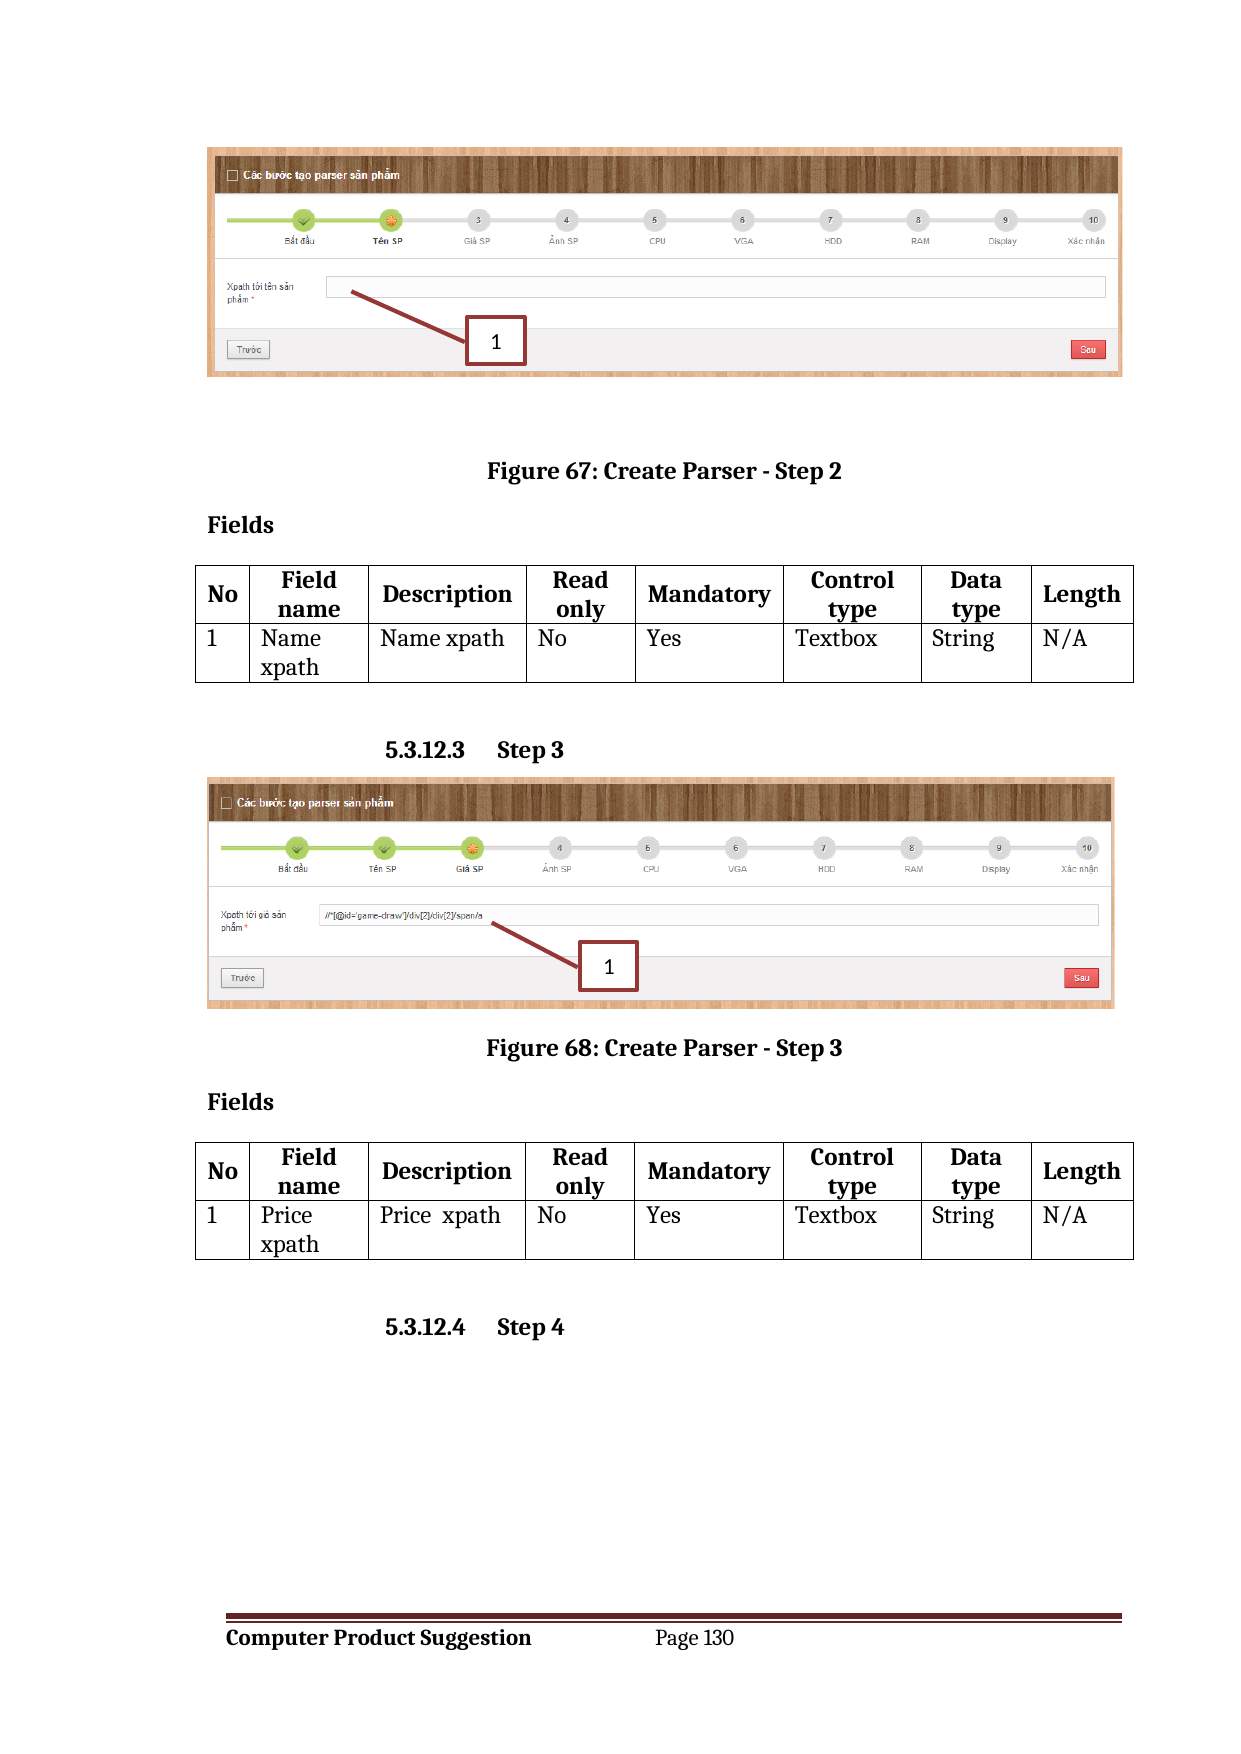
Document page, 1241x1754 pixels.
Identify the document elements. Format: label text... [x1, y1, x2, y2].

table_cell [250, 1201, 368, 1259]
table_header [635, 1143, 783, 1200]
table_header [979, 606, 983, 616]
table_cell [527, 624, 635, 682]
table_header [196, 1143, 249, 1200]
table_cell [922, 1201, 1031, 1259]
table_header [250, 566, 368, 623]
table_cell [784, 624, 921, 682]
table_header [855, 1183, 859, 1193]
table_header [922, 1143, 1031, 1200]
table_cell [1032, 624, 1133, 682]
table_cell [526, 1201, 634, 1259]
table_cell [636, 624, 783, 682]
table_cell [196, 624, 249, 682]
picture [207, 147, 1123, 379]
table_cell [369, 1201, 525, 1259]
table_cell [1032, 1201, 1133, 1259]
subtitle Step 3 [385, 736, 1122, 764]
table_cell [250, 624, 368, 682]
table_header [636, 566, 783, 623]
text Fields [207, 511, 1122, 539]
picture [207, 777, 1123, 1010]
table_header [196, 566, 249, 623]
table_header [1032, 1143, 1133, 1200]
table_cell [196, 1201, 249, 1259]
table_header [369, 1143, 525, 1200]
text Fields [207, 1088, 1122, 1117]
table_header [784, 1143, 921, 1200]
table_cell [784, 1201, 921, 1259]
subtitle Step 4 [385, 1313, 1122, 1342]
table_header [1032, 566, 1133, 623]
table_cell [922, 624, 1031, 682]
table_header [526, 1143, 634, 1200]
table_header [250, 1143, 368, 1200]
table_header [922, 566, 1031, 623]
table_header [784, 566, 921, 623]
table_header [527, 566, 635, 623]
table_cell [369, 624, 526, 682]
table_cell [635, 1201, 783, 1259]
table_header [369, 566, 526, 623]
